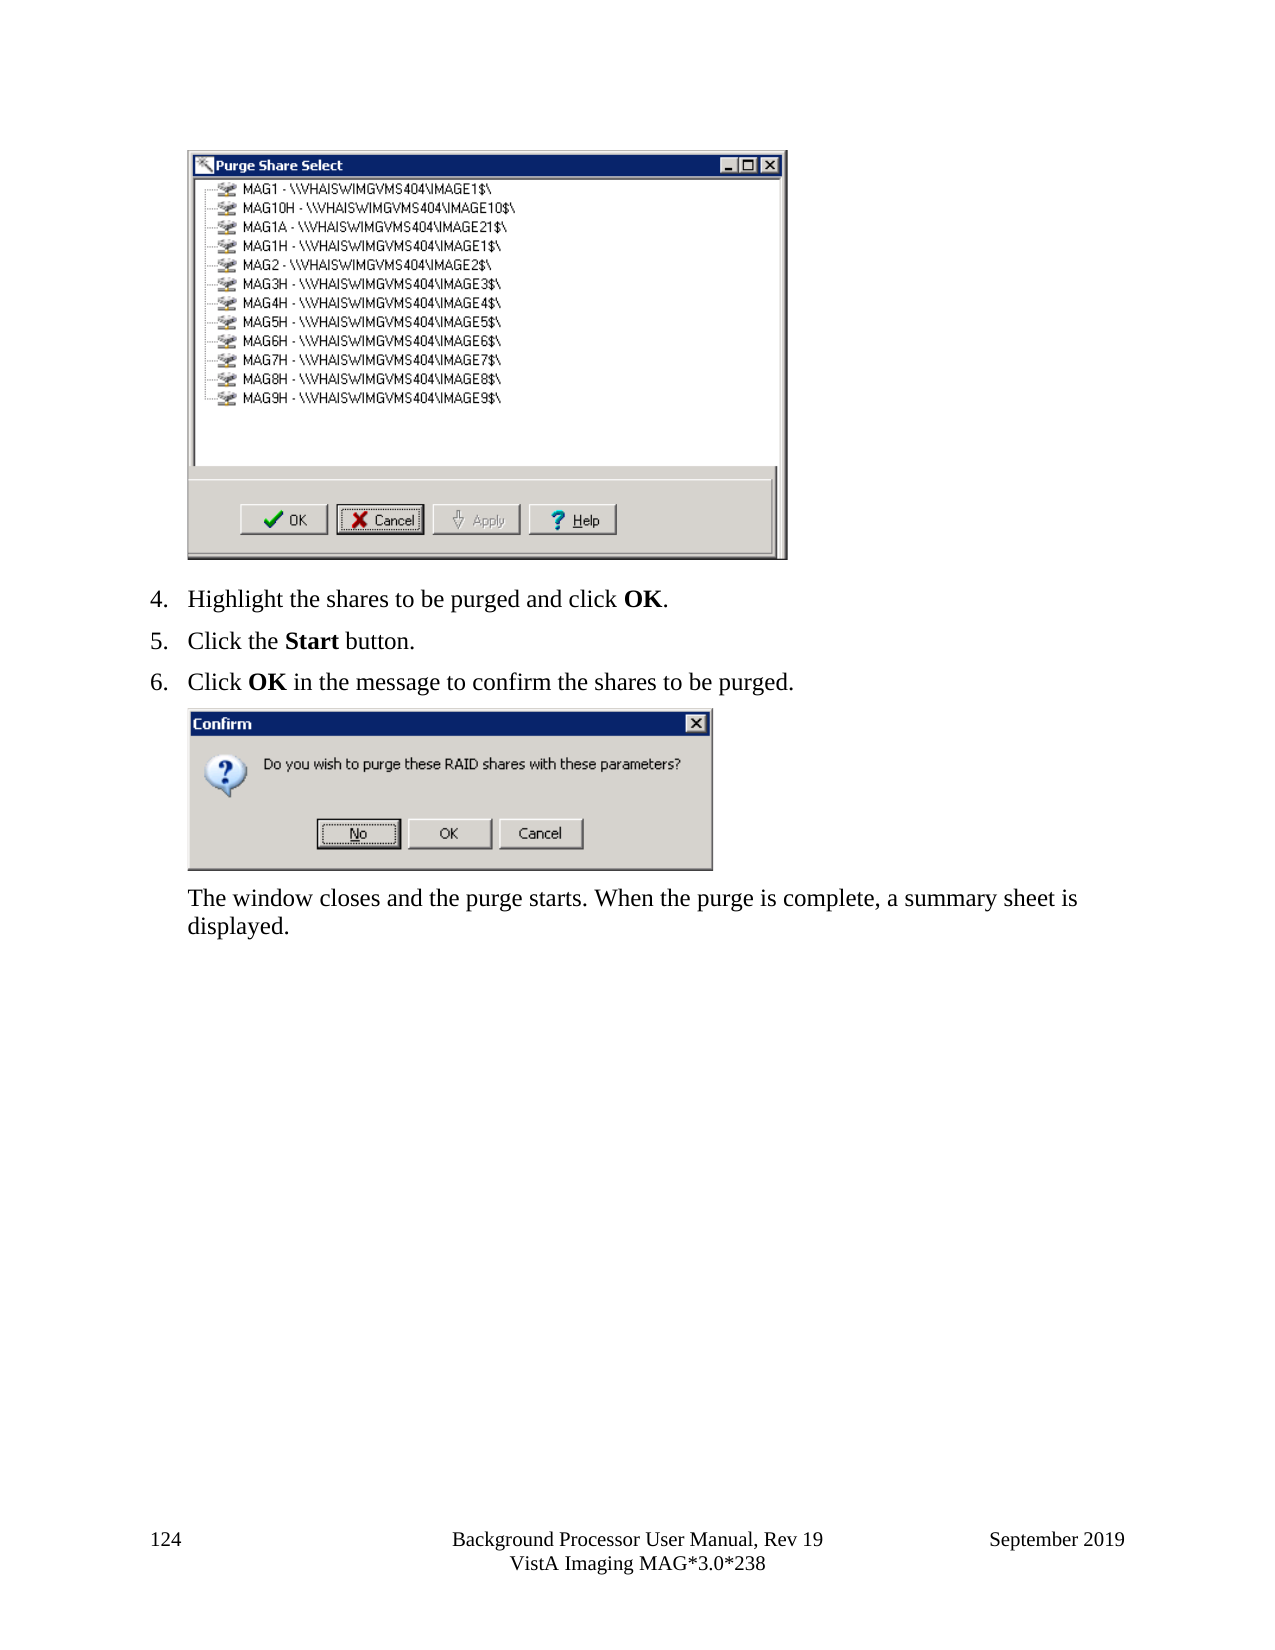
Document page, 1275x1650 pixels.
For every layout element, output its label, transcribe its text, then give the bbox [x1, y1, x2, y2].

list Click OK in the message to confirm the shares to be purged. [150, 667, 1125, 696]
list Highlight the shares to be purged and click OK. [150, 584, 1125, 613]
list Click the Start button. [150, 626, 1125, 654]
text The window closes and the purge starts. When the purge is complete, a summary sheet is displayed. [187, 883, 1125, 940]
picture [187, 708, 714, 871]
